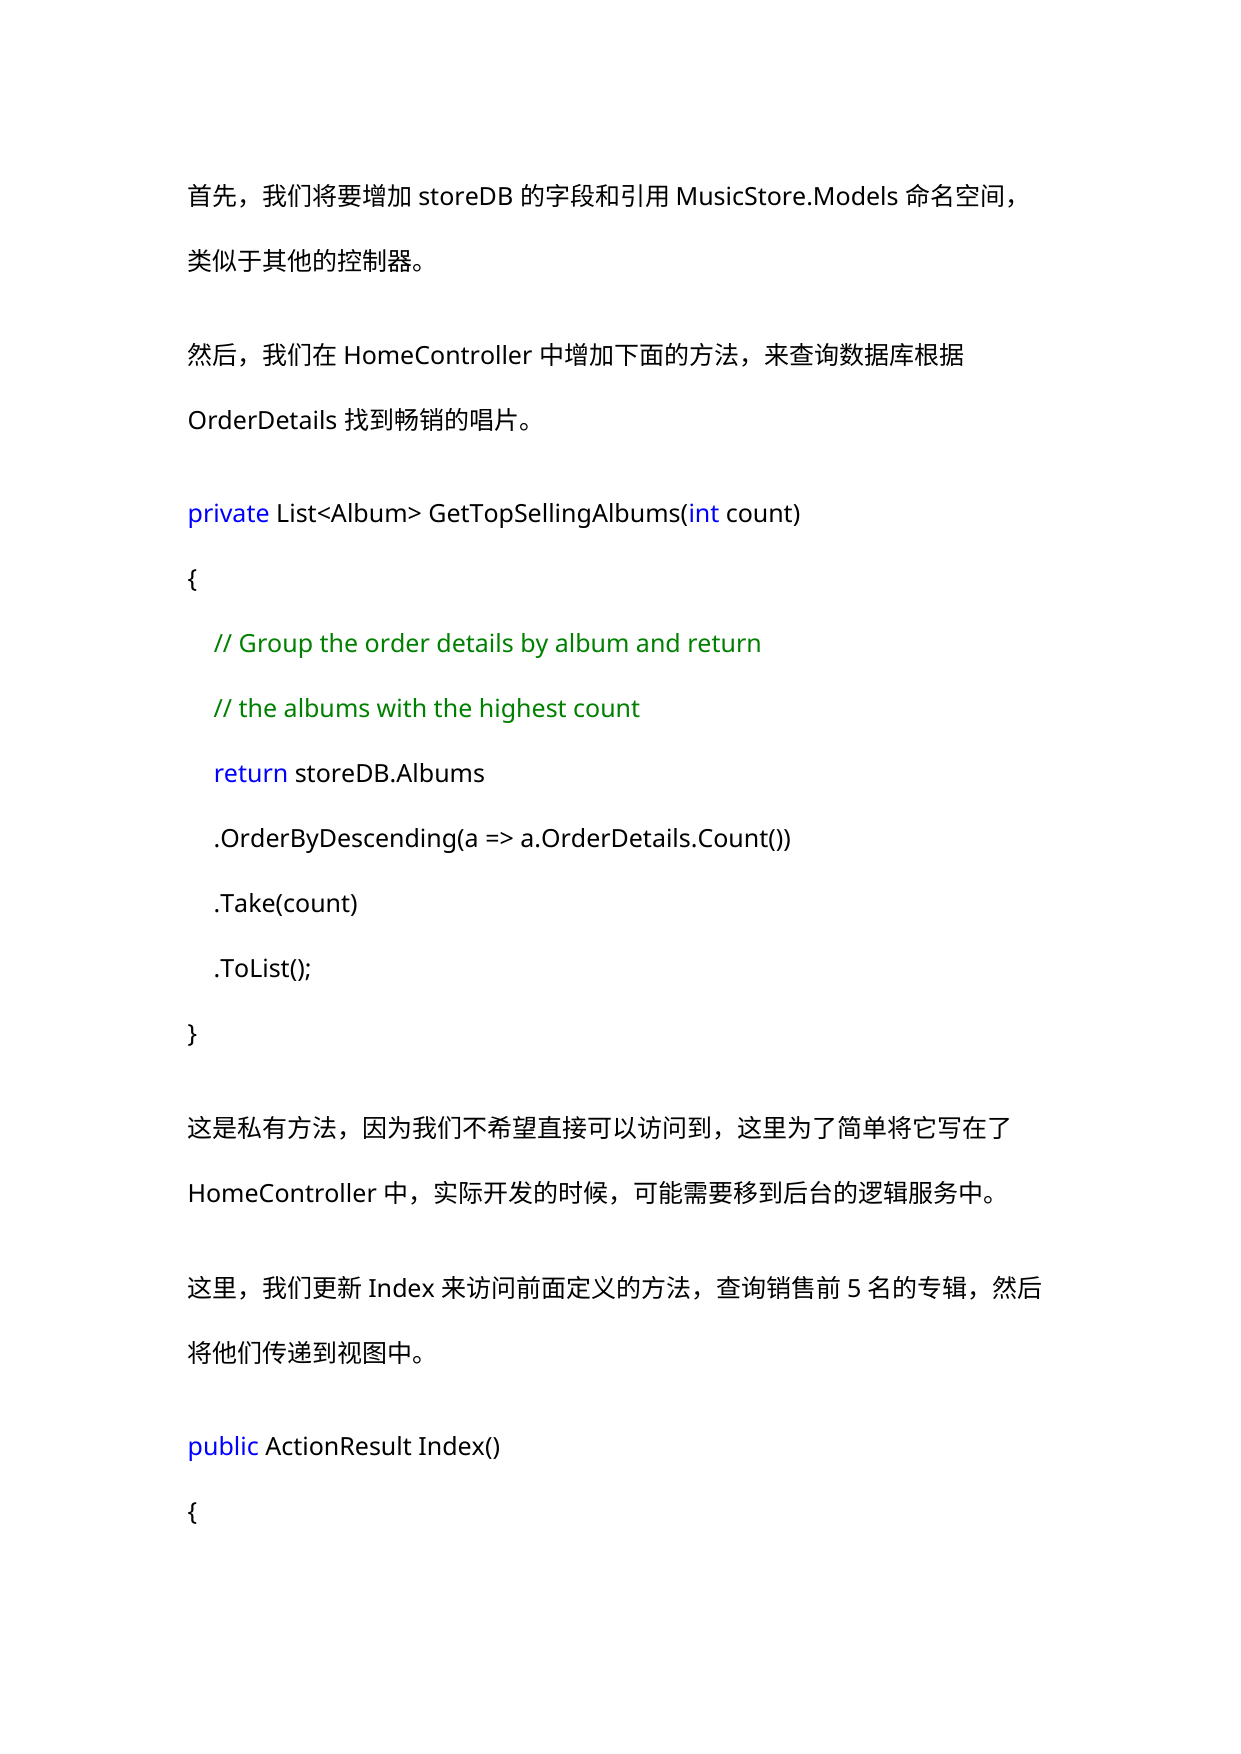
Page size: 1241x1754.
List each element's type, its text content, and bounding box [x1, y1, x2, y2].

text private List<Album> GetTopSellingAlbums(int count) { // Group the order details by album and return // the albums with the highest count return storeDB.Albums .OrderByDescending(a => a.OrderDetails.Count()) .Take(count) .ToList(); } [187, 480, 1053, 1065]
text 这是私有方法，因为我们不希望直接可以访问到，这里为了简单将它写在了 HomeController 中，实际开发的时候，可能需要移到后台的逻辑服务中。 [187, 1094, 1053, 1224]
text 这里，我们更新 Index 来访问前面定义的方法，查询销售前 5 名的专辑，然后将他们传递到视图中。 [187, 1254, 1053, 1384]
text 首先，我们将要增加 storeDB 的字段和引用 MusicStore.Models 命名空间，类似于其他的控制器。 [187, 162, 1053, 292]
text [187, 1413, 1053, 1543]
text 然后，我们在 HomeController 中增加下面的方法，来查询数据库根据 OrderDetails 找到畅销的唱片。 [187, 321, 1053, 451]
